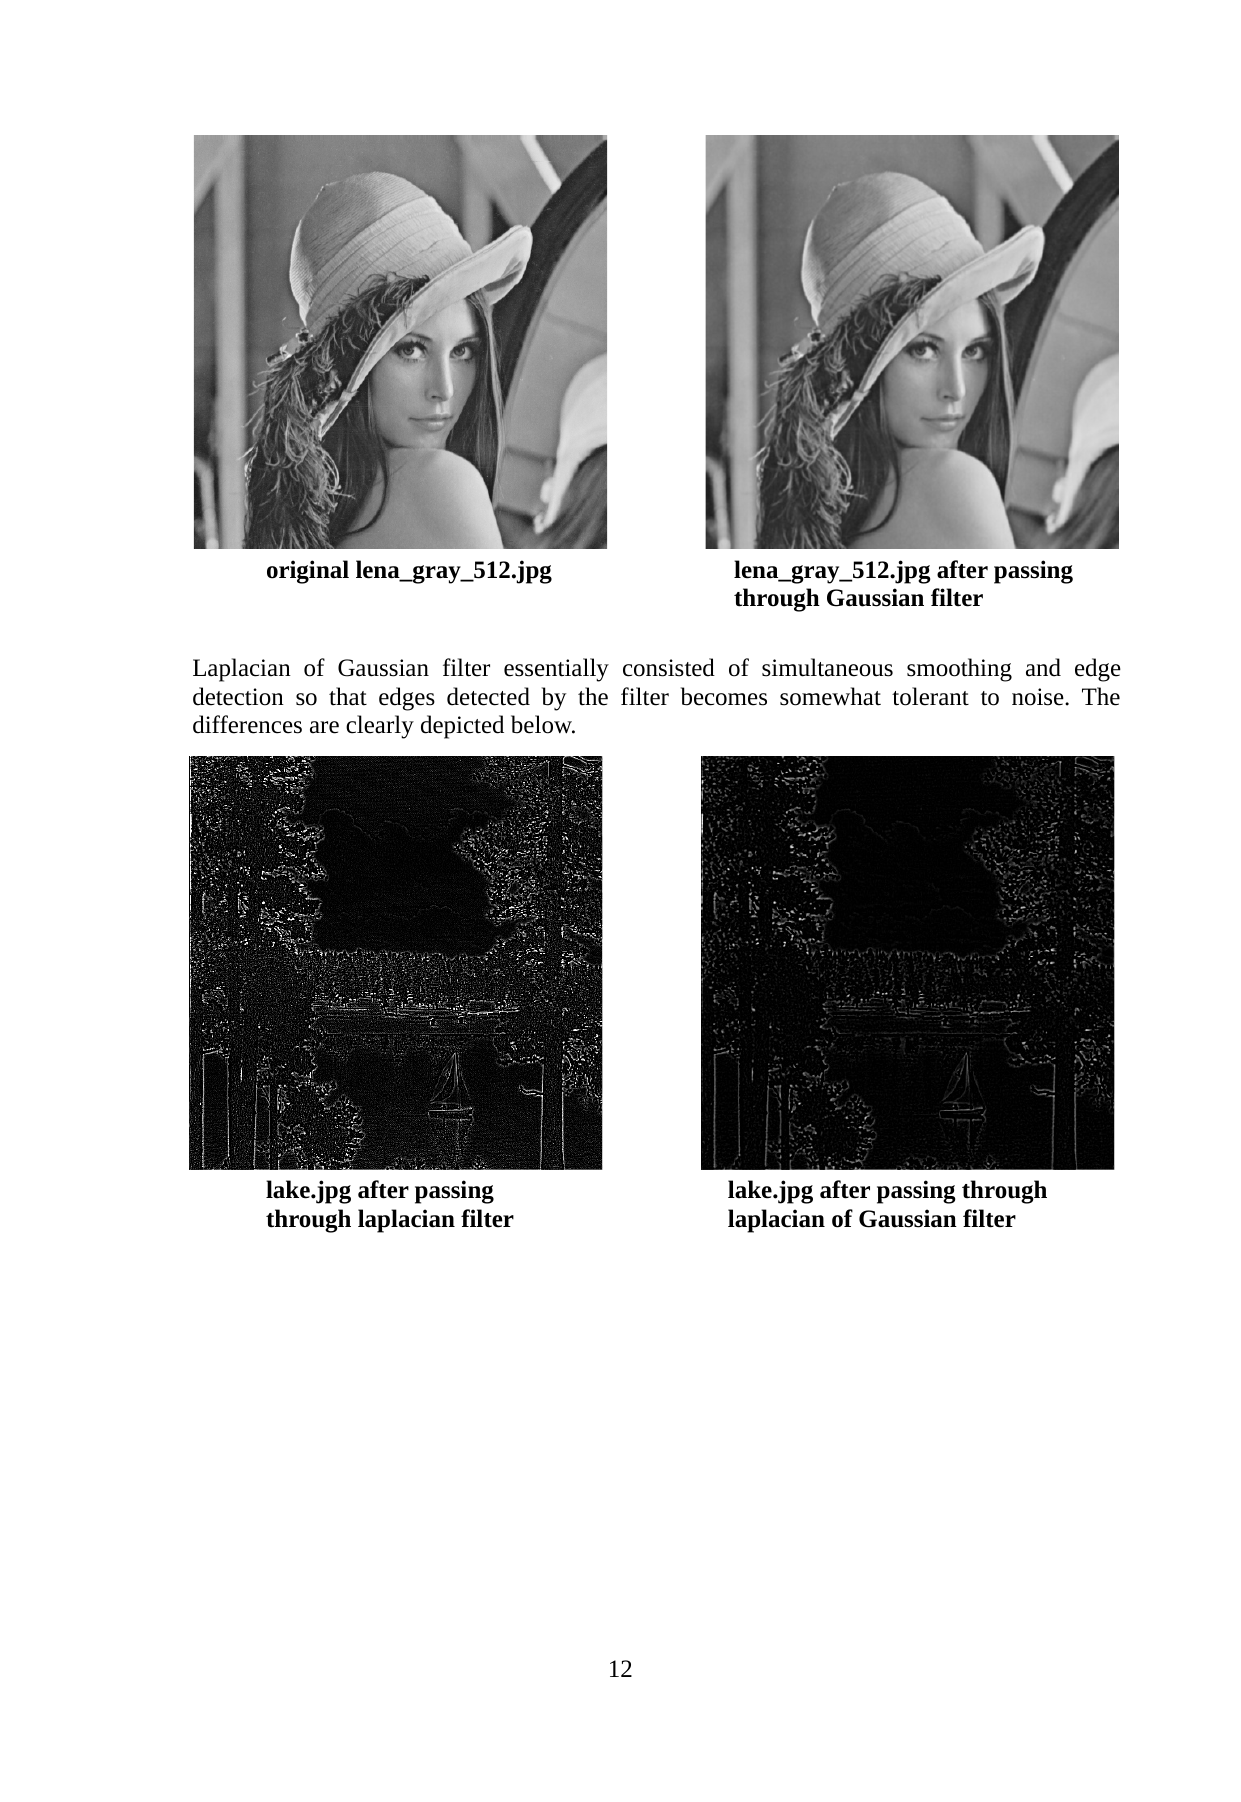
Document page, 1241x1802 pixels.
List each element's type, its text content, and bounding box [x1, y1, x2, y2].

text Laplacian of Gaussian filter essentially consisted of simultaneous smoothing and edge detection so that edges detected by the filter becomes somewhat tolerant to noise. The differences are clearly depicted below. [192, 653, 1122, 739]
picture [193, 135, 608, 549]
text lake.jpg after passing lake.jpg after passing through through laplacian filter laplacian of Gaussian filter [192, 1057, 1122, 1262]
picture [701, 756, 1115, 1170]
picture [705, 135, 1119, 549]
picture [189, 756, 603, 1170]
text original lena_gray_512.jpg lena_gray_512.jpg after passing through Gaussian filter [192, 471, 1122, 612]
